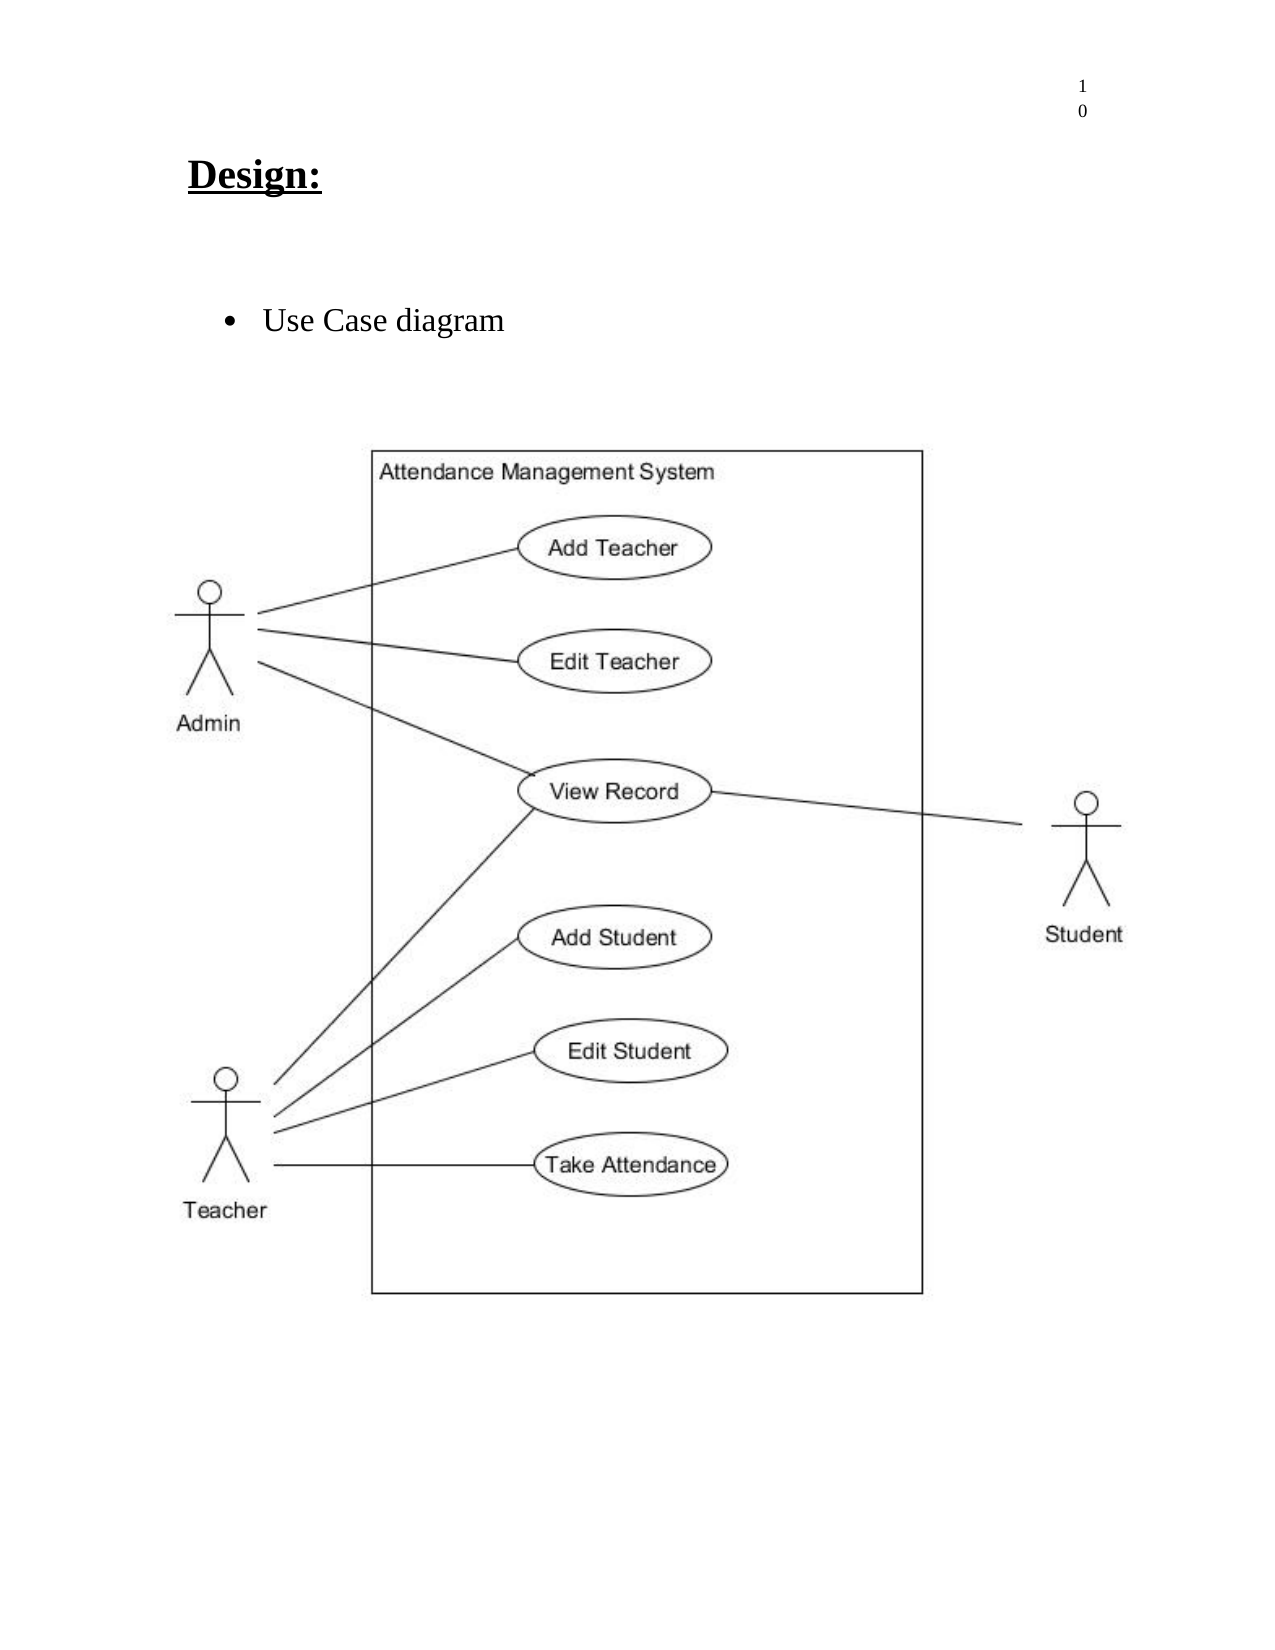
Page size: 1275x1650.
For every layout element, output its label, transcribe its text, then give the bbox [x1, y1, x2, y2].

list Use Case diagram [225, 300, 1087, 338]
subtitle Design: [187, 150, 1087, 198]
picture [128, 418, 1167, 1327]
